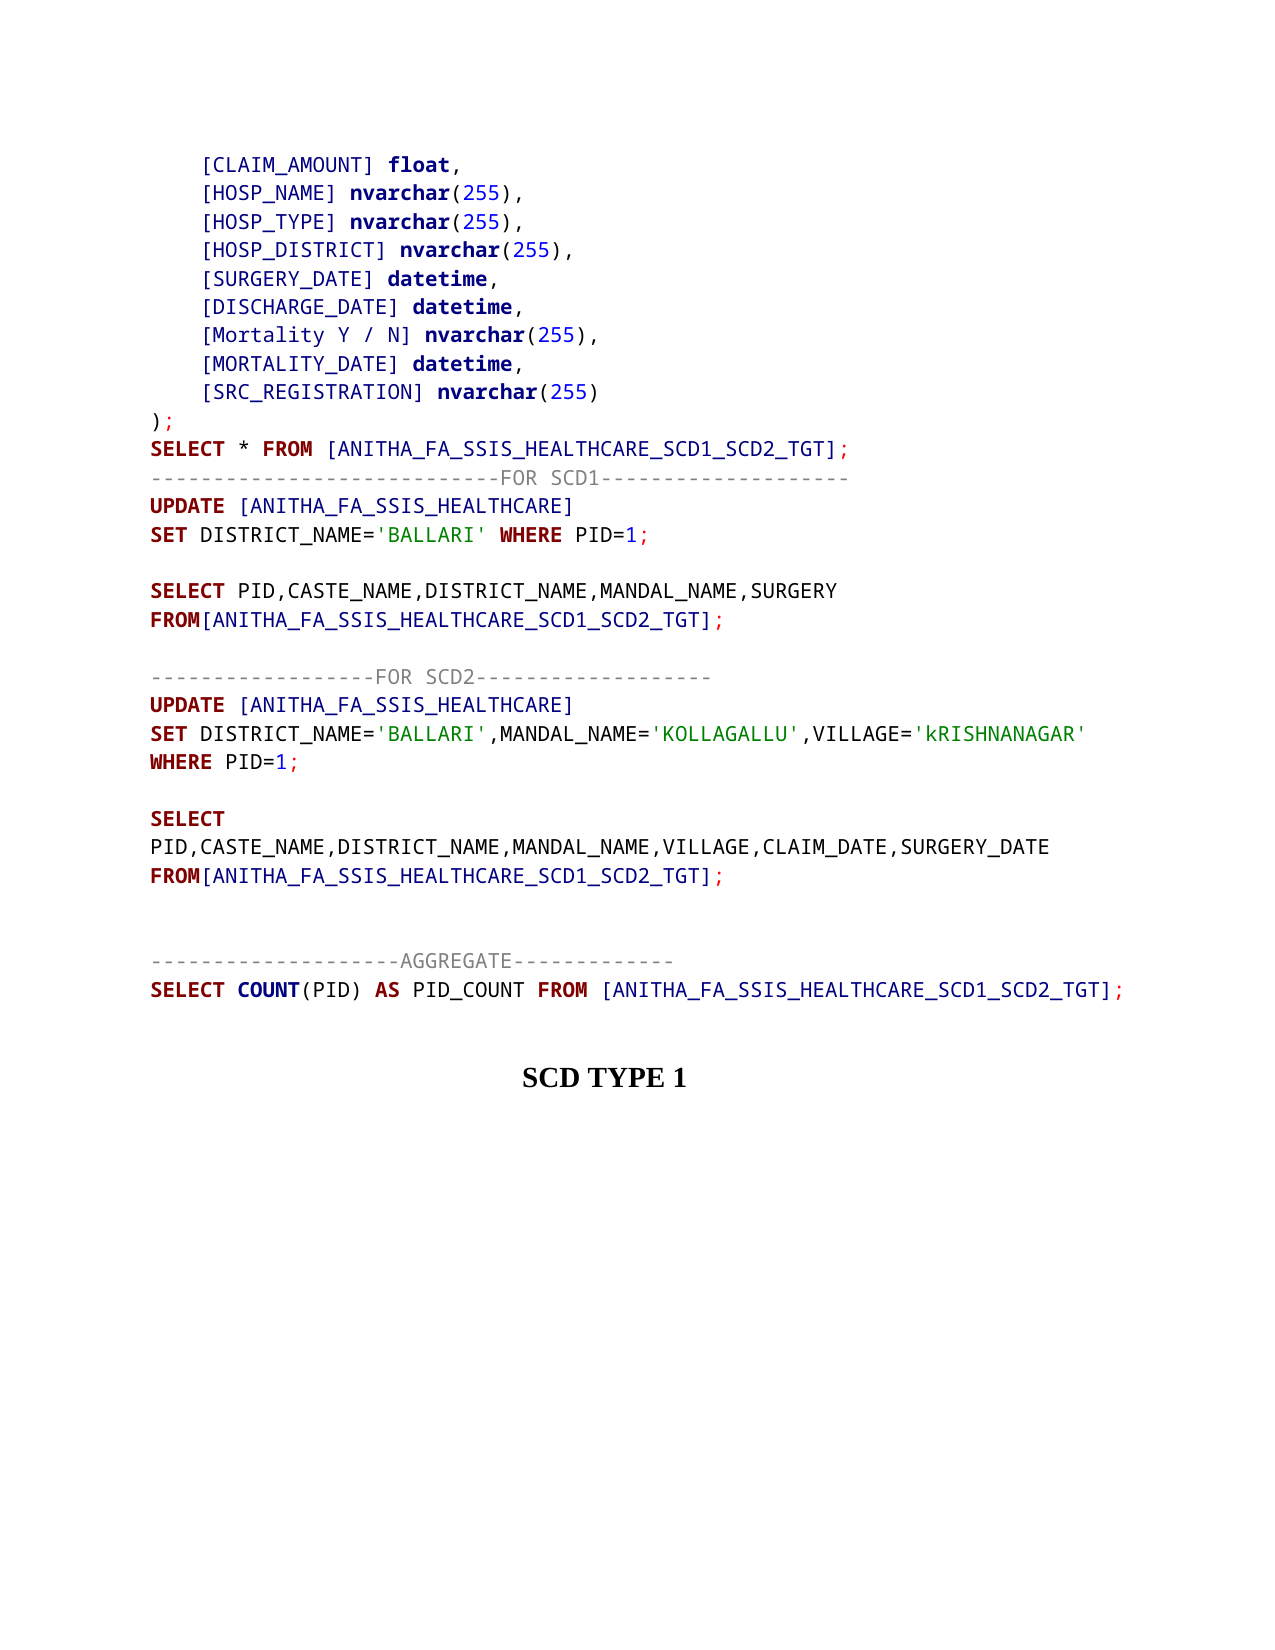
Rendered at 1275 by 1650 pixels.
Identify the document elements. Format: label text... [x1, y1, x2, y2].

text [CLAIM_AMOUNT] float, [150, 150, 1125, 178]
text [Mortality Y / N] nvarchar(255), [150, 321, 1125, 349]
text SELECT PID,CASTE_NAME,DISTRICT_NAME,MANDAL_NAME,SURGERY FROM[ANITHA_FA_SSIS_HEALTHCARE_SCD1_SCD2_TGT]; [150, 577, 1125, 633]
text UPDATE [ANITHA_FA_SSIS_HEALTHCARE] [150, 491, 1125, 520]
text [HOSP_DISTRICT] nvarchar(255), [150, 235, 1125, 264]
text ----------------------------FOR SCD1-------------------- [150, 463, 1125, 491]
text SET DISTRICT_NAME='BALLARI' WHERE PID=1; [150, 520, 1125, 548]
text SELECT * FROM [ANITHA_FA_SSIS_HEALTHCARE_SCD1_SCD2_TGT]; [150, 434, 1125, 463]
text [SRC_REGISTRATION] nvarchar(255) [150, 377, 1125, 406]
text ------------------FOR SCD2------------------- [150, 662, 1125, 690]
text [HOSP_TYPE] nvarchar(255), [150, 207, 1125, 235]
text SELECT PID,CASTE_NAME,DISTRICT_NAME,MANDAL_NAME,VILLAGE,CLAIM_DATE,SURGERY_DATE FROM[ANITHA_FA_SSIS_HEALTHCARE_SCD1_SCD2_TGT]; [150, 804, 1125, 889]
text [MORTALITY_DATE] datetime, [150, 349, 1125, 377]
text SET DISTRICT_NAME='BALLARI',MANDAL_NAME='KOLLAGALLU',VILLAGE='kRISHNANAGAR' WHERE PID=1; [150, 719, 1125, 776]
text UPDATE [ANITHA_FA_SSIS_HEALTHCARE] [150, 690, 1125, 719]
text [SURGERY_DATE] datetime, [150, 264, 1125, 292]
text SCD TYPE 1 [150, 1060, 1125, 1093]
text SELECT COUNT(PID) AS PID_COUNT FROM [ANITHA_FA_SSIS_HEALTHCARE_SCD1_SCD2_TGT]; [150, 975, 1125, 1003]
text ); [150, 406, 1125, 434]
text [DISCHARGE_DATE] datetime, [150, 292, 1125, 321]
text [HOSP_NAME] nvarchar(255), [150, 178, 1125, 207]
text --------------------AGGREGATE------------- [150, 946, 1125, 975]
